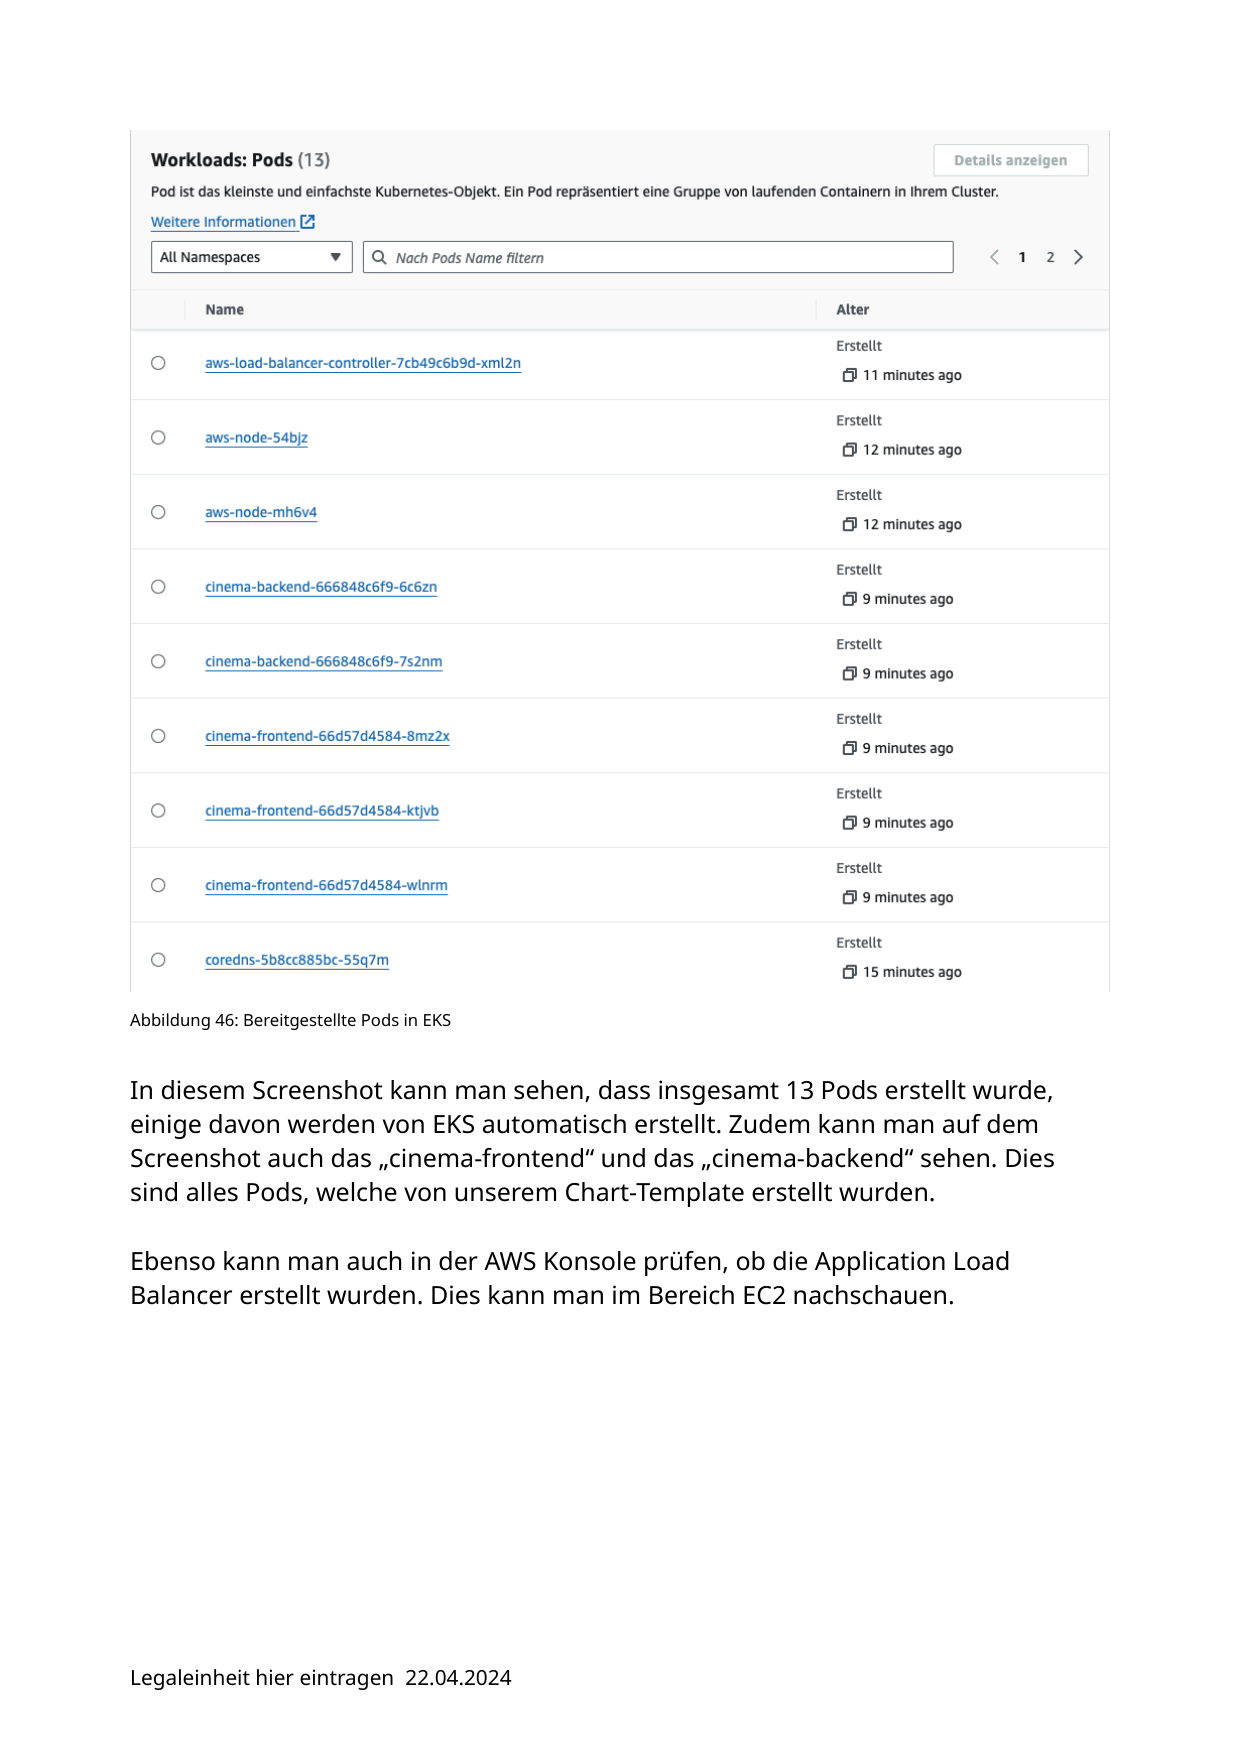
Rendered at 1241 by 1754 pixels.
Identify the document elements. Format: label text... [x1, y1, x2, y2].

text Ebenso kann man auch in der AWS Konsole prüfen, ob die Application Load Balancer erstellt wurden. Dies kann man im Bereich EC2 nachschauen. [130, 1243, 1110, 1311]
picture [129, 130, 1110, 992]
text Abbildung 46: Bereitgestellte Pods in EKS [130, 1008, 1110, 1031]
text In diesem Screenshot kann man sehen, dass insgesamt 13 Pods erstellt wurde, einige davon werden von EKS automatisch erstellt. Zudem kann man auf dem Screenshot auch das „cinema-frontend“ und das „cinema-backend“ sehen. Dies sind alles Pods, welche von unserem Chart-Template erstellt wurden. [130, 1073, 1110, 1209]
